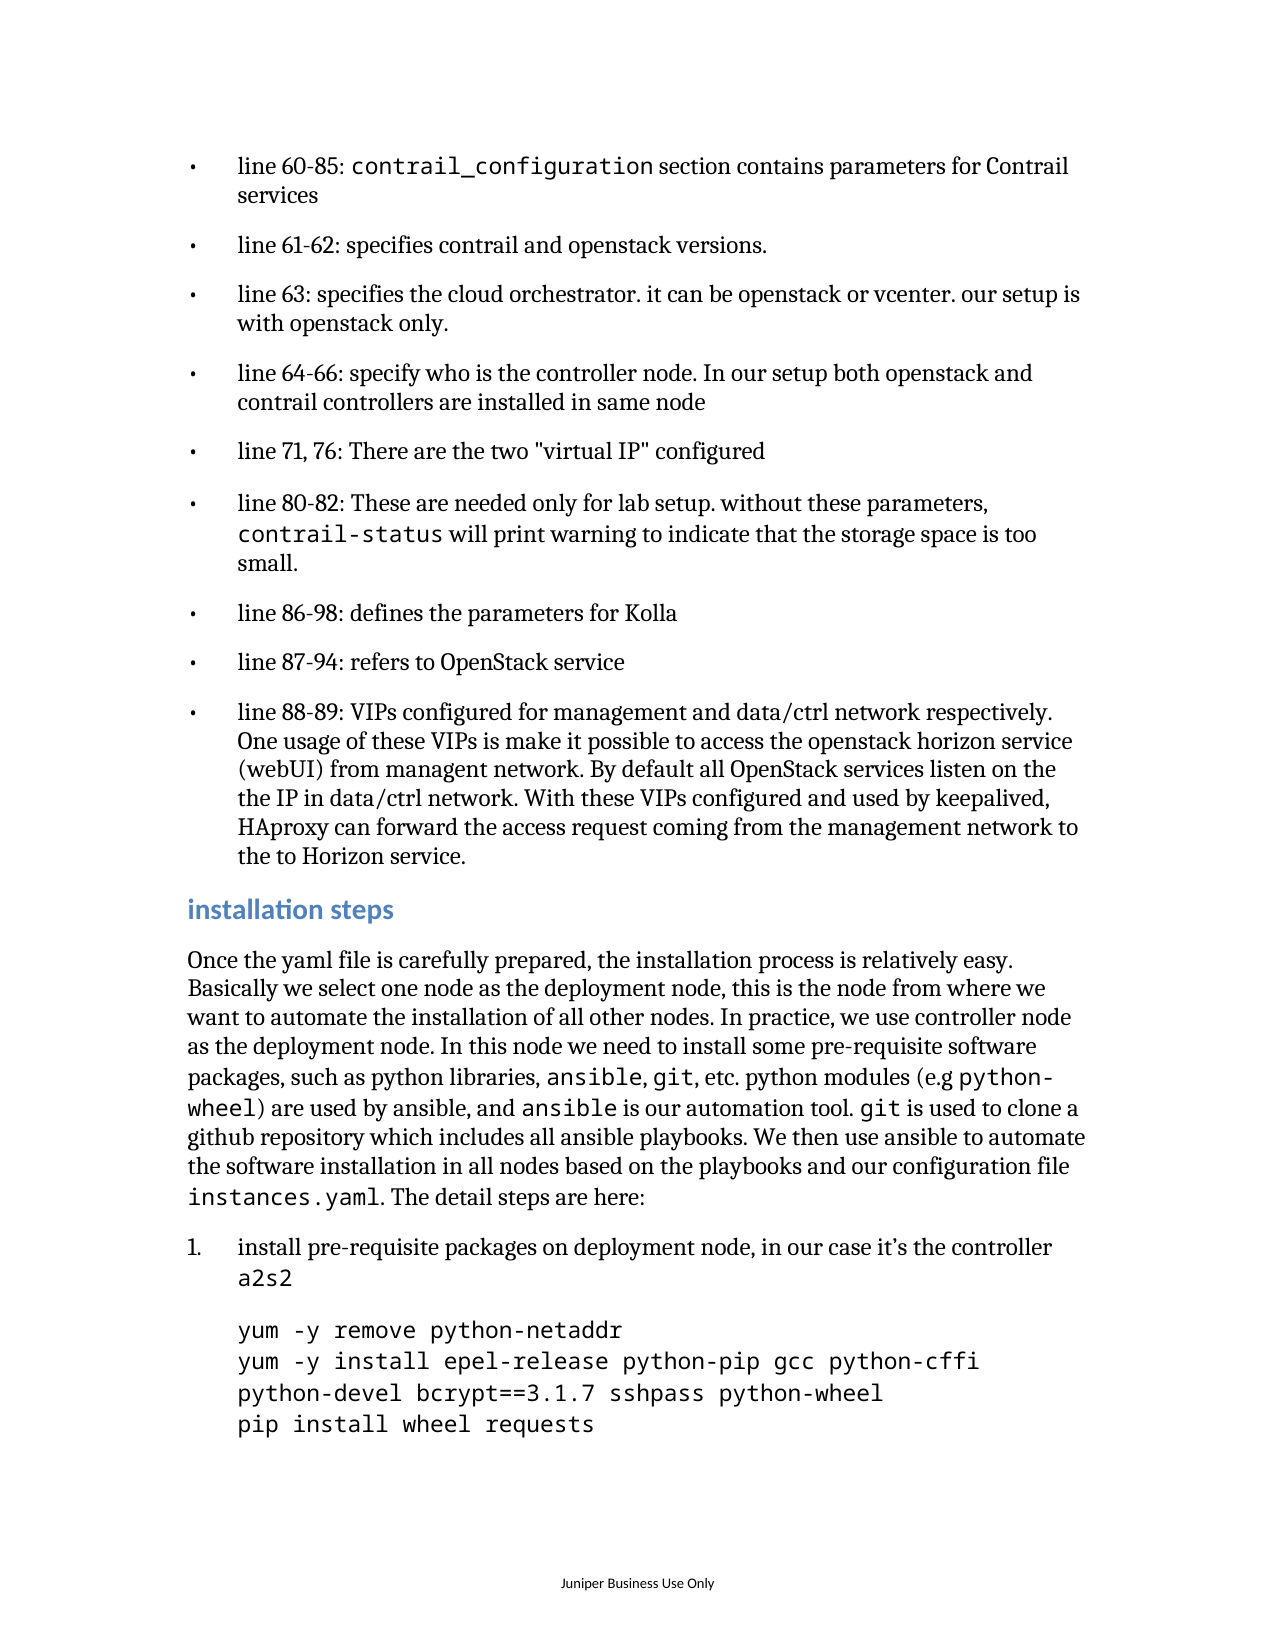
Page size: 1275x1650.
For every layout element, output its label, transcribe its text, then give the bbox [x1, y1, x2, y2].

list line 87-94: refers to OpenStack service [187, 648, 1087, 677]
list line 63: specifies the cloud orchestrator. it can be openstack or vcenter. our setup is with openstack only. [187, 280, 1087, 338]
list line 86-98: defines the parameters for Kolla [187, 599, 1087, 627]
list line 88-89: VIPs configured for management and data/ctrl network respectively. One usage of these VIPs is make it possible to access the openstack horizon service (webUI) from managent network. By default all OpenStack services listen on the the IP in data/ctrl network. With these VIPs configured and used by keepalived, HAproxy can forward the access request coming from the management network to the to Horizon service. [187, 698, 1087, 870]
text Once the yaml file is carefully prepared, the installation process is relatively easy. Basically we select one node as the deployment node, this is the node from where we want to automate the installation of all other nodes. In practice, we use controller node as the deployment node. In this node we need to install some pre-requisite software packages, such as python libraries, ansible, git, etc. python modules (e.g python-wheel) are used by ansible, and ansible is our automation tool. git is used to clone a github repository which includes all ansible playbooks. We then use ansible to automate the software installation in all nodes based on the playbooks and our configuration file instances.yaml. The detail steps are here: [187, 946, 1087, 1212]
list line 80-82: These are needed only for lab setup. without these parameters, contrail-status will print warning to indicate that the storage space is too small. [187, 487, 1087, 578]
list install pre-requisite packages on deployment node, in our case it’s the controller a2s2 [187, 1231, 1087, 1293]
list line 64-66: specify who is the controller node. In our setup both openstack and contrail controllers are installed in same node [187, 359, 1087, 416]
subtitle installation steps [187, 891, 1087, 927]
list line 61-62: specifies contrail and openstack versions. [187, 231, 1087, 259]
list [187, 1314, 1087, 1439]
list line 71, 76: There are the two "virtual IP" configured [187, 437, 1087, 466]
list line 60-85: contrail_configuration section contains parameters for Contrail services [187, 150, 1087, 210]
